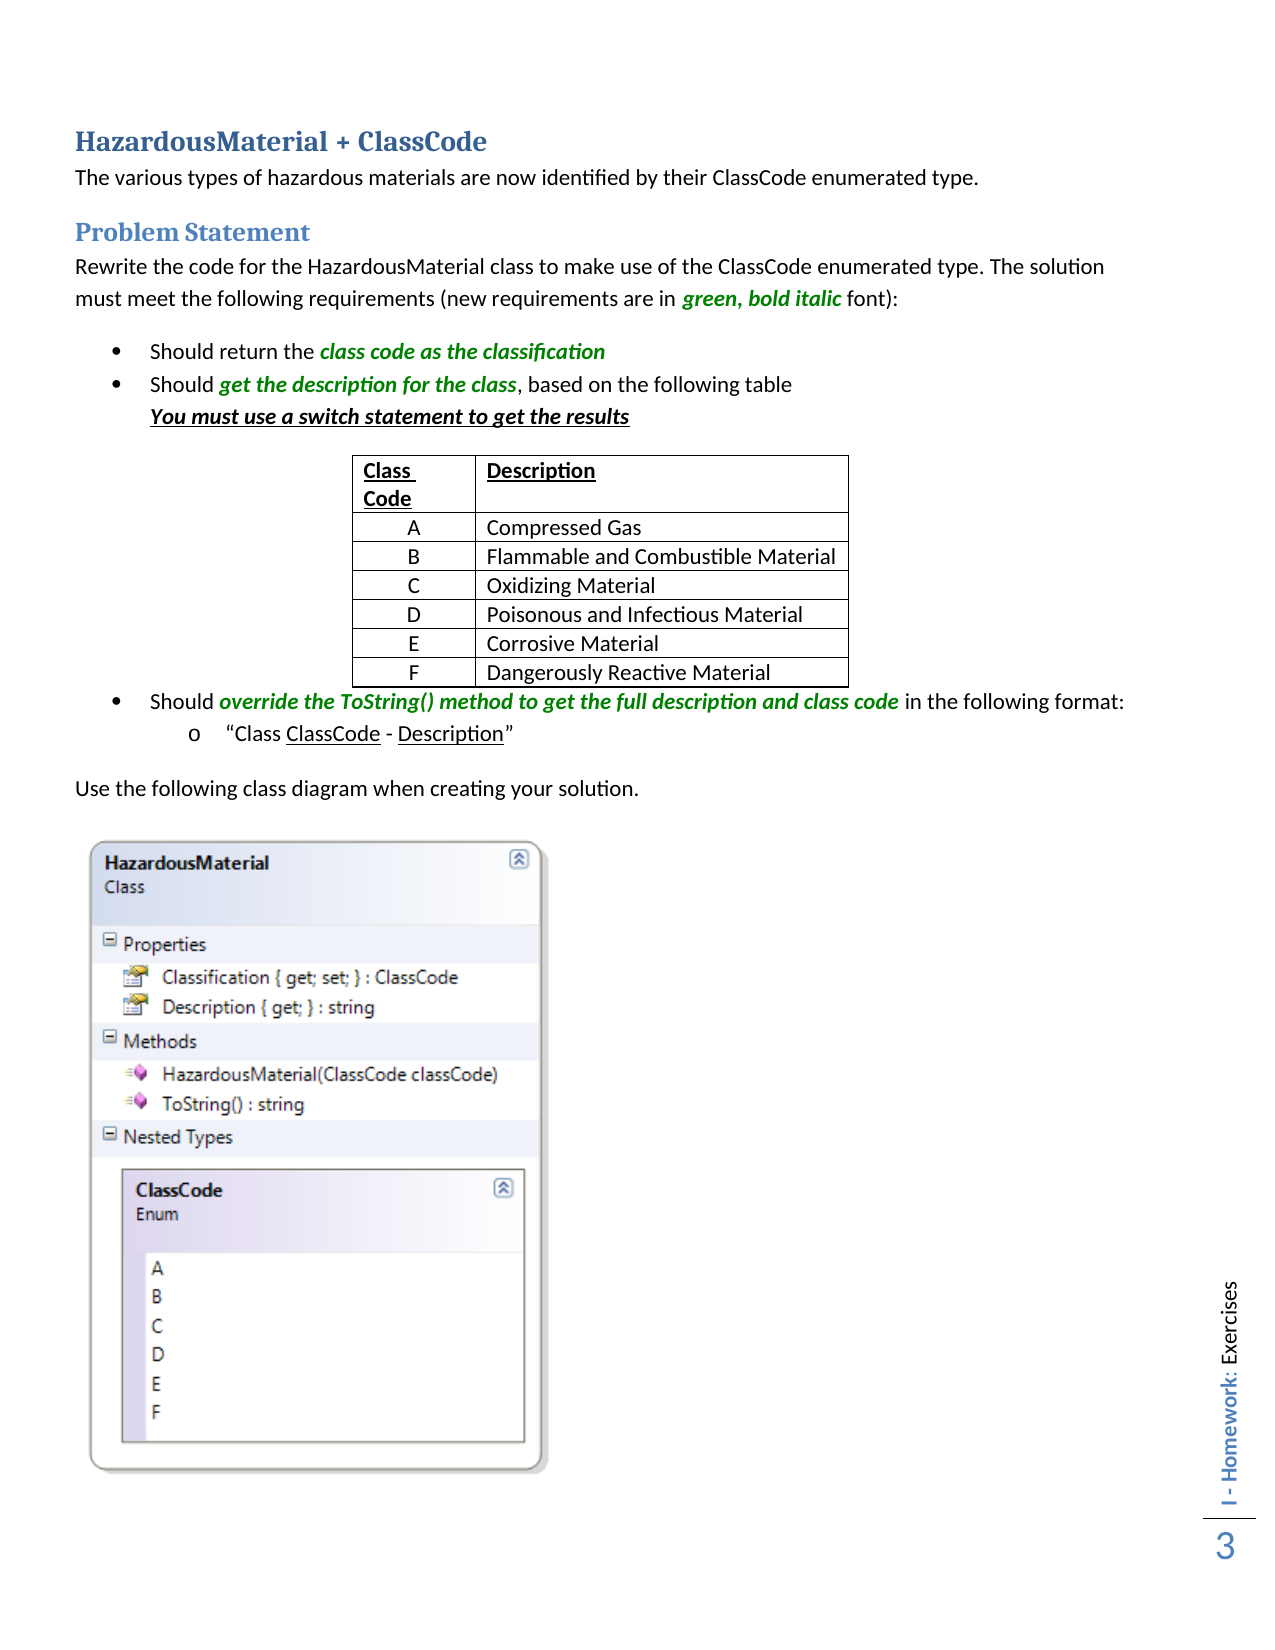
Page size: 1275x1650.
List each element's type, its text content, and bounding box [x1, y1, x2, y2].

table_cell D [353, 600, 475, 628]
table_cell A [353, 513, 475, 541]
table_cell E [353, 629, 475, 657]
subtitle HazardousMaterial + ClassCode [75, 125, 1125, 158]
text Rewrite the code for the HazardousMaterial class to make use of the ClassCode enumerated type. The solution must meet the following requirements (new requirements are in green, bold italic font): [75, 252, 1125, 312]
list Should return the class code as the classification [112, 337, 1125, 366]
table_cell Compressed Gas [476, 513, 848, 541]
table_cell C [353, 571, 475, 599]
list Should override the ToString() method to get the full description and class code in the following format: [112, 687, 1125, 715]
table_cell B [353, 542, 475, 570]
table_header Description [476, 456, 848, 512]
table_cell Dangerously Reactive Material [476, 658, 848, 686]
list “Class ClassCode - Description” [187, 719, 1125, 749]
table_cell Poisonous and Infectious Material [476, 600, 848, 628]
table_header Class Code [353, 456, 475, 512]
table_cell Corrosive Material [476, 629, 848, 657]
subtitle Problem Statement [75, 217, 1125, 248]
list Should get the description for the class, based on the following table You must use a switch statement to get the results [112, 370, 1125, 430]
picture [75, 827, 555, 1482]
table_cell F [353, 658, 475, 686]
table_cell Oxidizing Material [476, 571, 848, 599]
text Use the following class diagram when creating your solution. [75, 774, 1125, 802]
text The various types of hazardous materials are now identified by their ClassCode enumerated type. [75, 163, 1125, 192]
table_cell Flammable and Combustible Material [476, 542, 848, 570]
